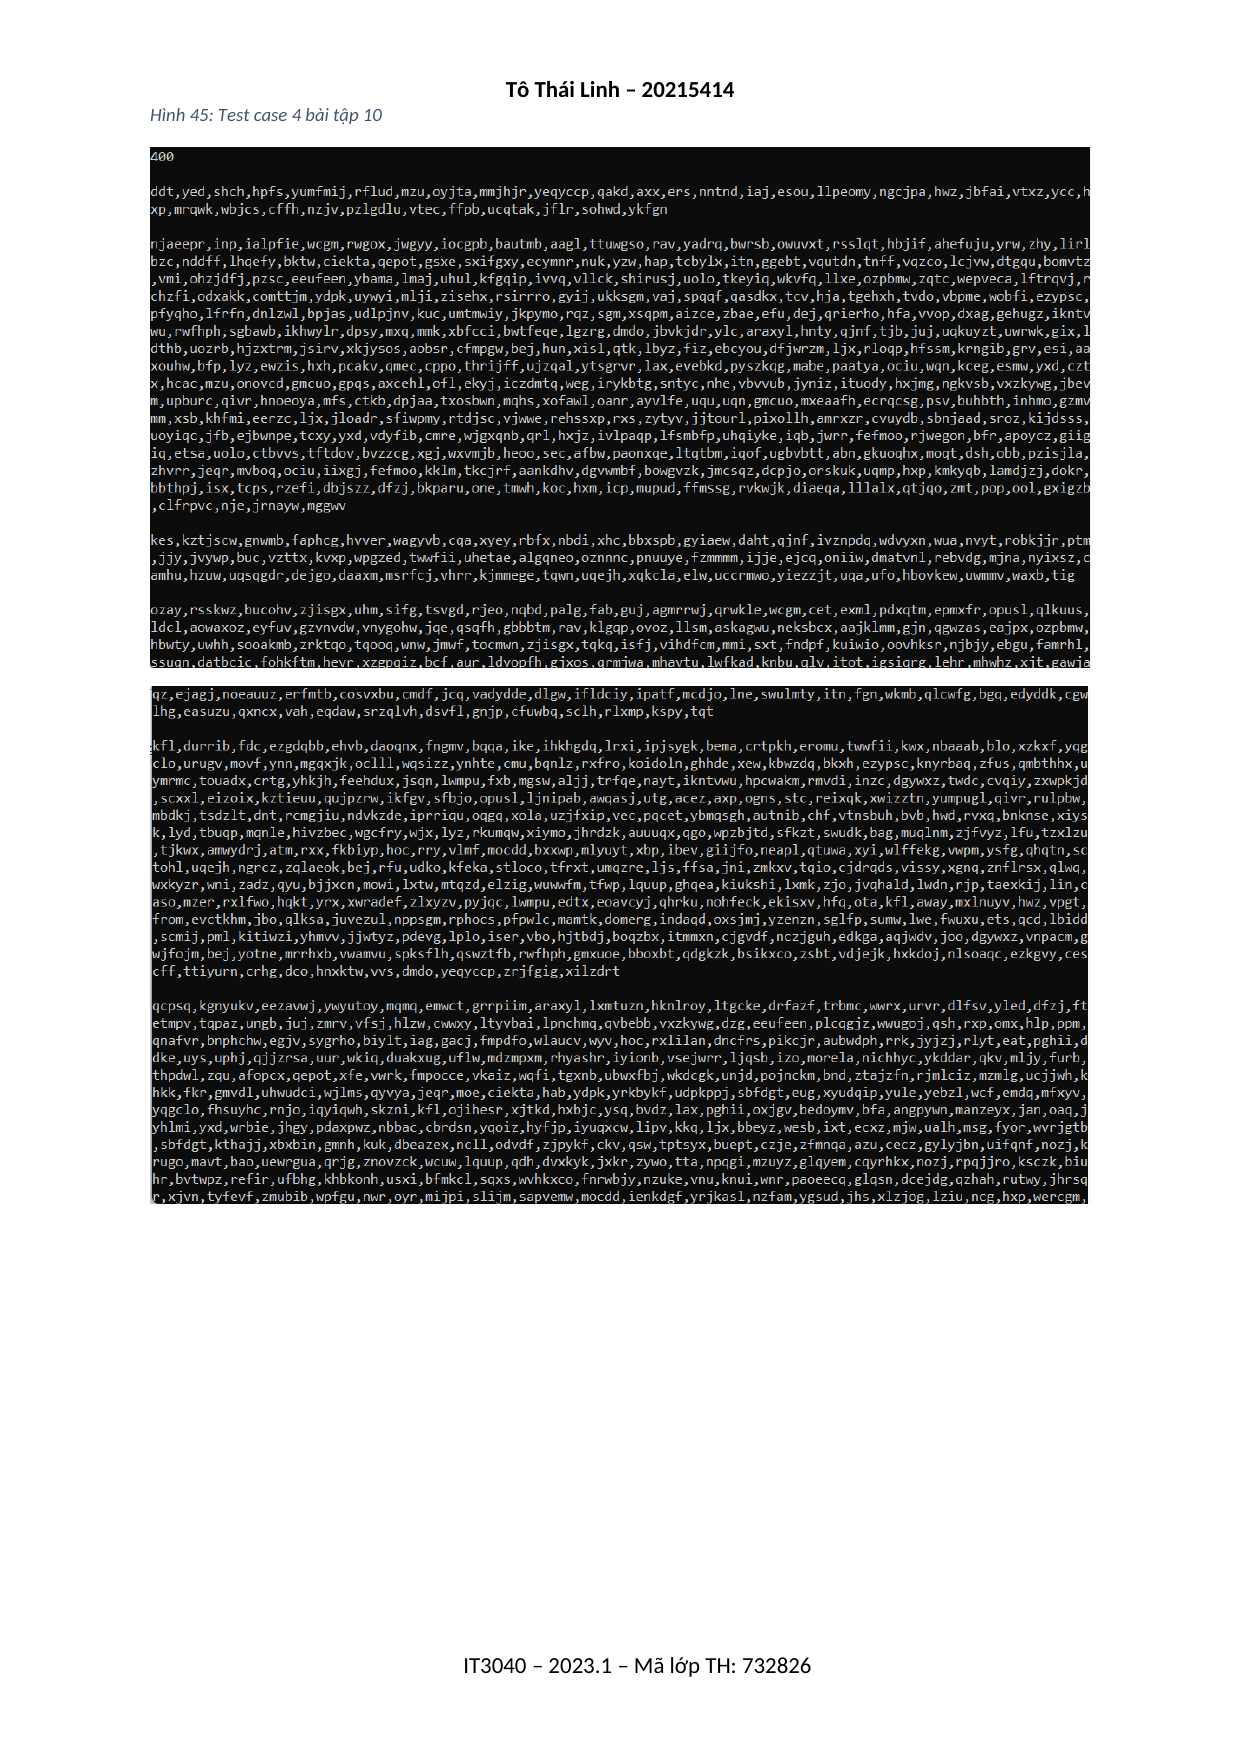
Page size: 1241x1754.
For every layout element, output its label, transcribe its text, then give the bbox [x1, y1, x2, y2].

picture [150, 686, 1091, 1204]
picture [150, 147, 1091, 668]
